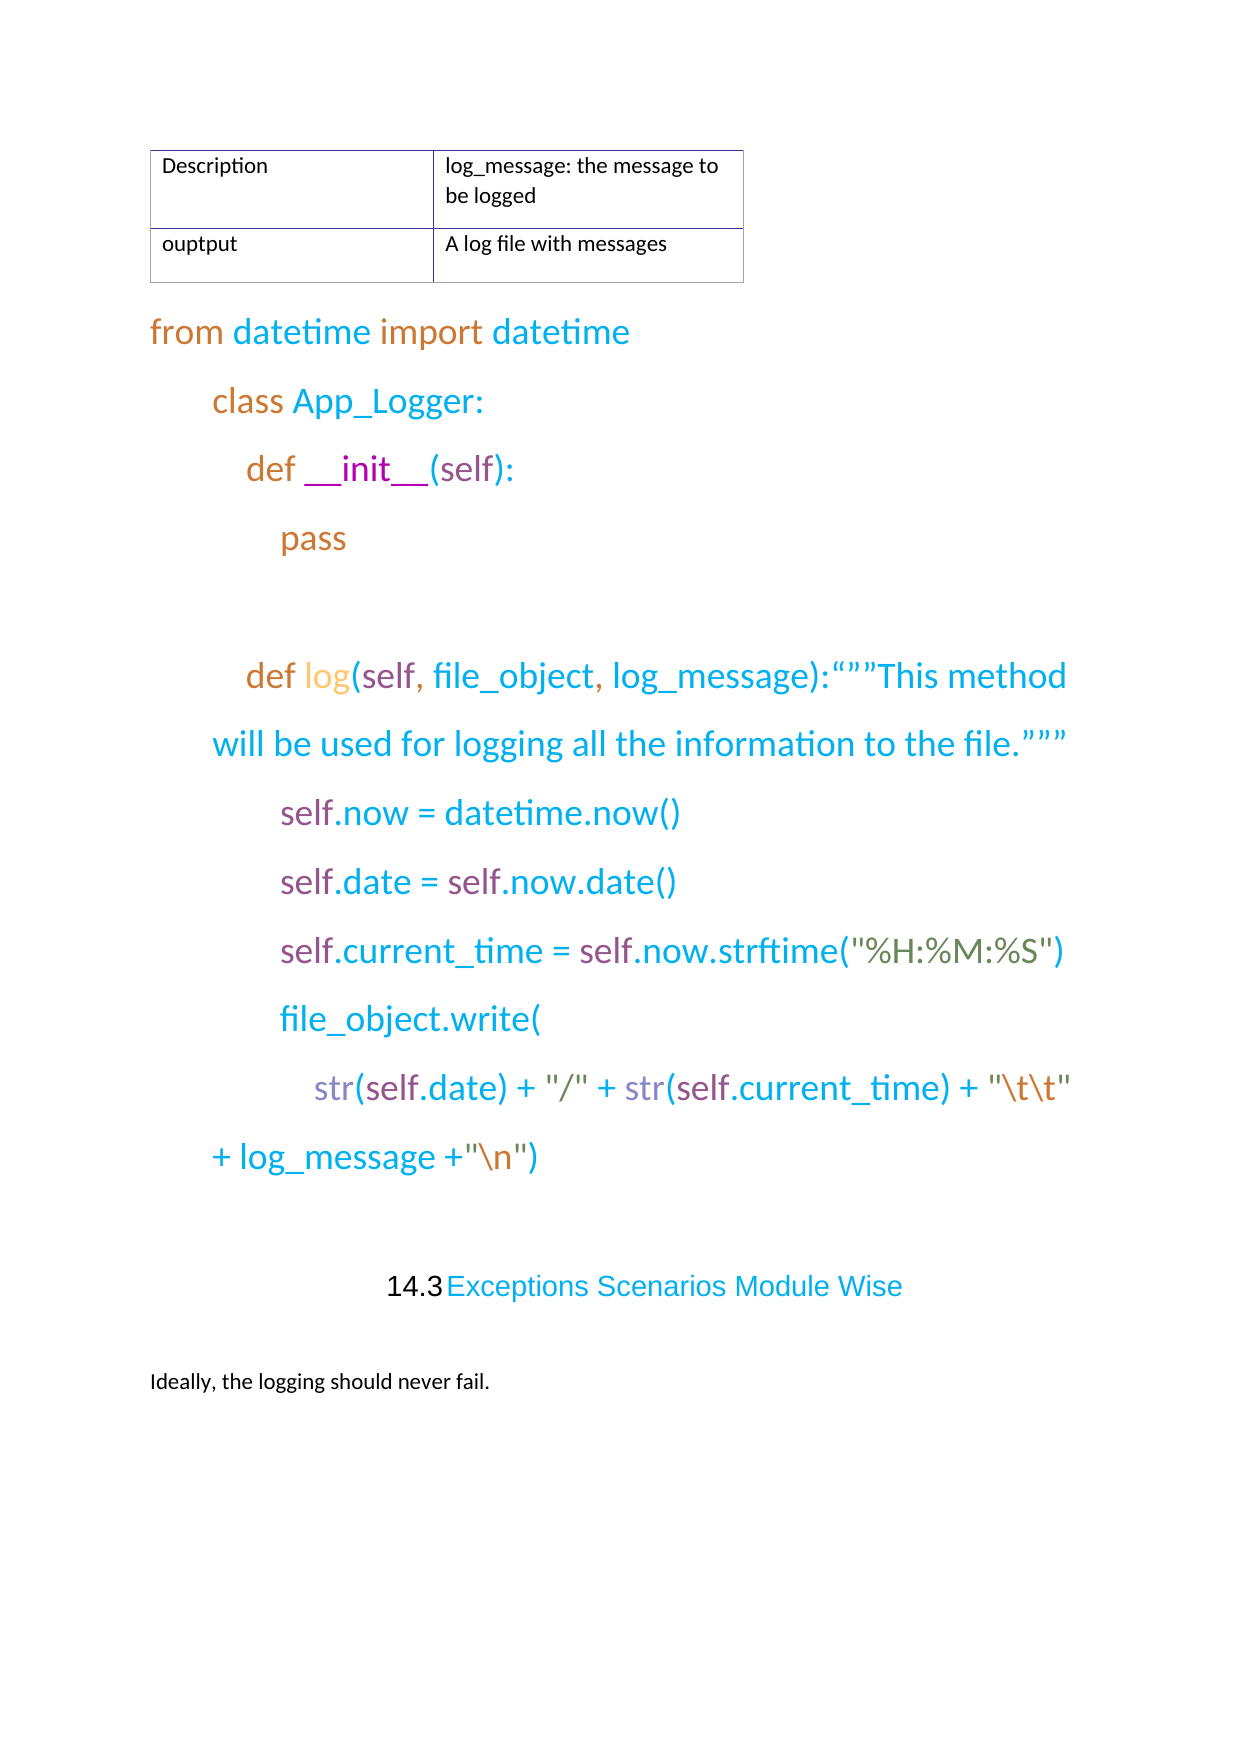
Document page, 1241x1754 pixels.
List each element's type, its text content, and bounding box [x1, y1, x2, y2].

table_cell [434, 151, 743, 228]
subtitle Exceptions Scenarios Module Wise [386, 1269, 1090, 1303]
table_cell ouptput [151, 229, 433, 282]
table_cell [151, 151, 433, 228]
subtitle from datetime import datetime class App_Logger: def __init__(self): pass def log(self, file_object, log_message):“””This method will be used for logging all the information to the file.””” self.now = datetime.now() self.date = self.now.date() self.current_time = self.now.strftime("%H:%M:%S") file_object.write( str(self.date) + "/" + str(self.current_time) + "\t\t" + log_message +"\n") [150, 308, 1090, 1179]
table_cell A log file with messages [434, 229, 743, 282]
text Ideally, the logging should never fail. [150, 1367, 1090, 1395]
